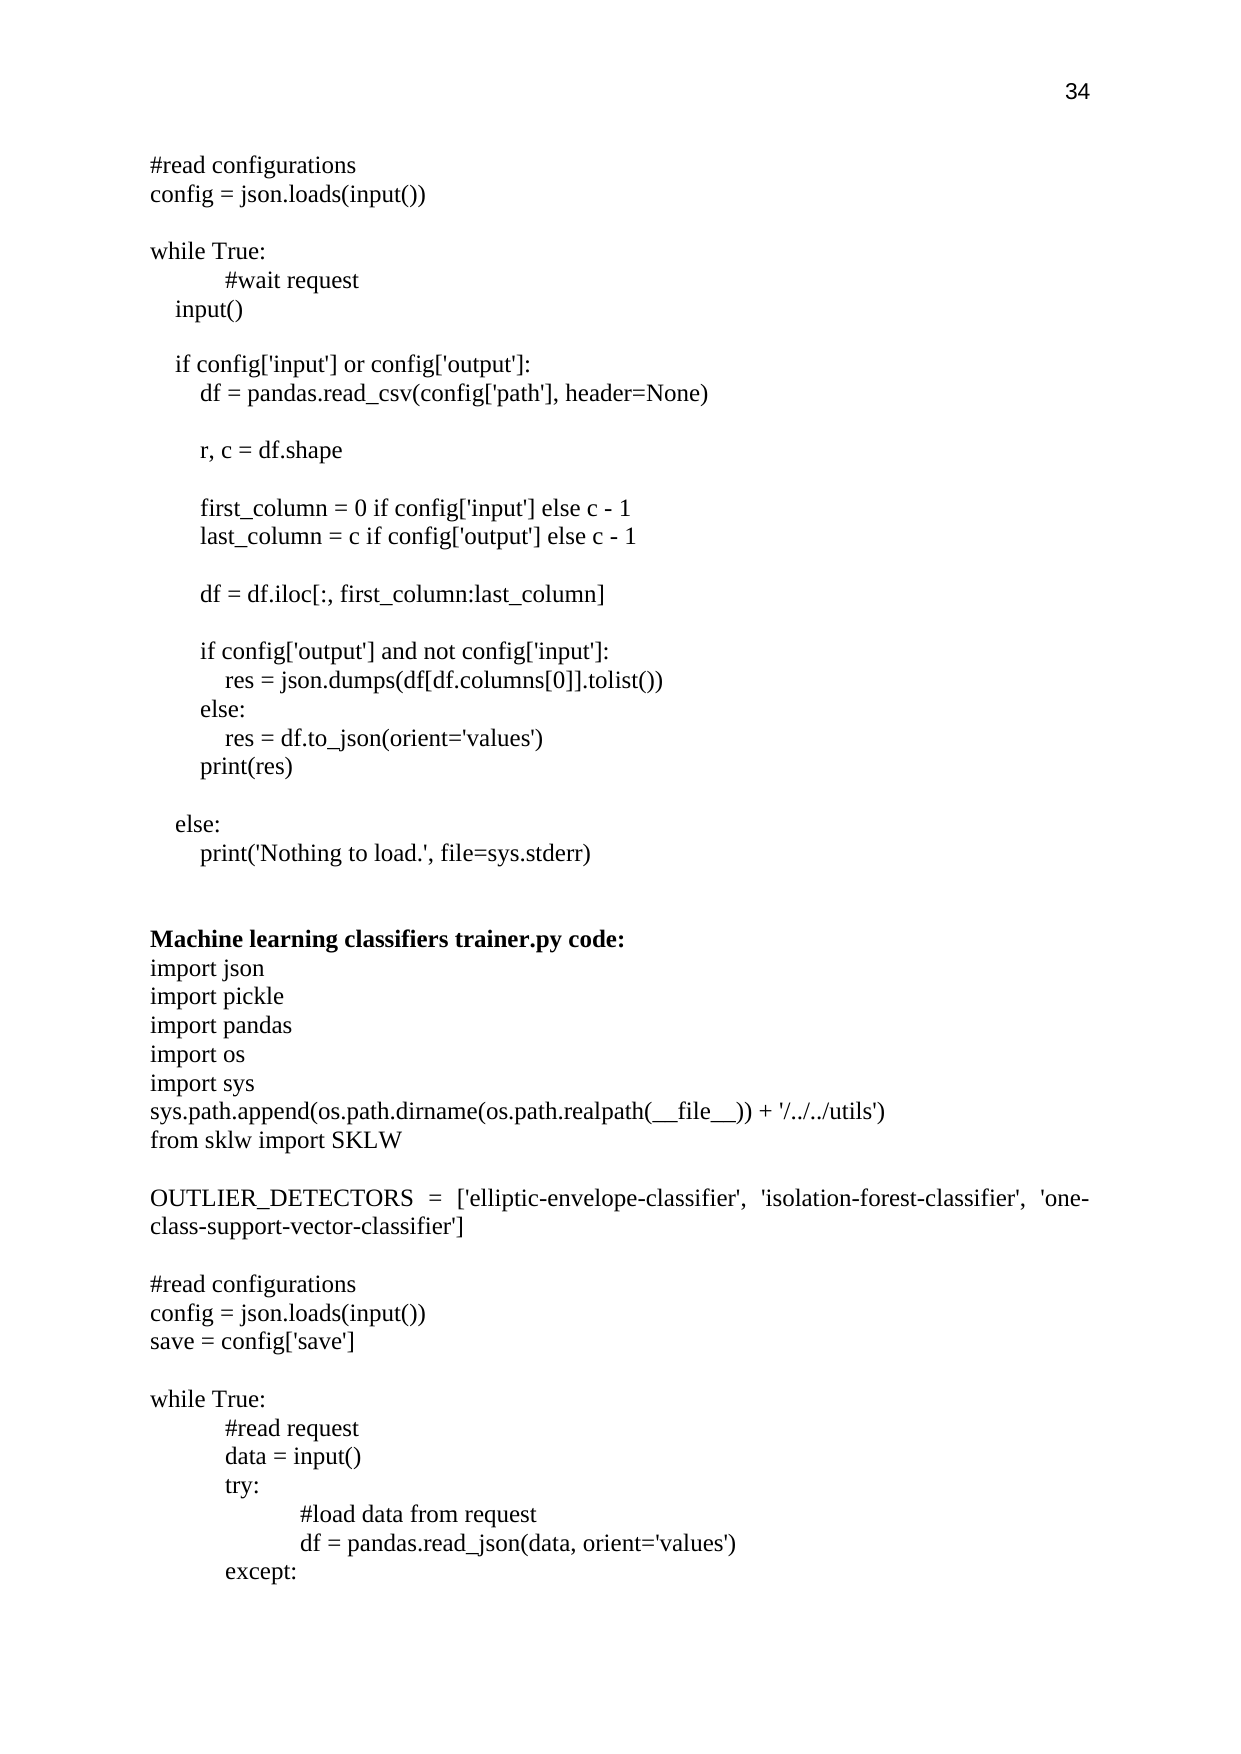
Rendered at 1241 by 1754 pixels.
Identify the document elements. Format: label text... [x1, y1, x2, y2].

text r, c = df.shape [150, 435, 1090, 464]
text first_column = 0 if config['input'] else c - 1 [150, 493, 1090, 521]
text import pandas [150, 1010, 1090, 1039]
text data = input() [150, 1441, 1090, 1470]
text OUTLIER_DETECTORS = ['elliptic-envelope-classifier', 'isolation-forest-classifier', 'one-class-support-vector-classifier'] [150, 1183, 1090, 1240]
text import json [150, 953, 1090, 981]
text save = config['save'] [150, 1326, 1090, 1355]
text import sys [150, 1068, 1090, 1096]
text if config['input'] or config['output']: [150, 349, 1090, 378]
text sys.path.append(os.path.dirname(os.path.realpath(__file__)) + '/../../utils') [150, 1096, 1090, 1125]
text print(res) [150, 751, 1090, 780]
text while True: [150, 236, 1090, 265]
text last_column = c if config['output'] else c - 1 [150, 521, 1090, 550]
text #read configurations [150, 150, 1090, 179]
text else: [150, 694, 1090, 723]
text config = json.loads(input()) [150, 1298, 1090, 1326]
text print('Nothing to load.', file=sys.stderr) [150, 838, 1090, 866]
text #read request [150, 1413, 1090, 1441]
text #wait request [150, 265, 1090, 294]
text while True: [150, 1384, 1090, 1413]
text import os [150, 1039, 1090, 1068]
text res = df.to_json(orient='values') [150, 723, 1090, 751]
text try: [150, 1470, 1090, 1499]
text else: [150, 809, 1090, 838]
text Machine learning classifiers trainer.py code: [150, 924, 1090, 953]
text input() [150, 294, 1090, 322]
text #load data from request [150, 1499, 1090, 1528]
text df = pandas.read_csv(config['path'], header=None) [150, 378, 1090, 406]
text except: [150, 1556, 1090, 1585]
text res = json.dumps(df[df.columns[0]].tolist()) [150, 665, 1090, 694]
text if config['output'] and not config['input']: [150, 636, 1090, 665]
text #read configurations [150, 1269, 1090, 1298]
text df = df.iloc[:, first_column:last_column] [150, 579, 1090, 608]
text import pickle [150, 981, 1090, 1010]
text config = json.loads(input()) [150, 179, 1090, 207]
text from sklw import SKLW [150, 1125, 1090, 1154]
text df = pandas.read_json(data, orient='values') [150, 1528, 1090, 1556]
